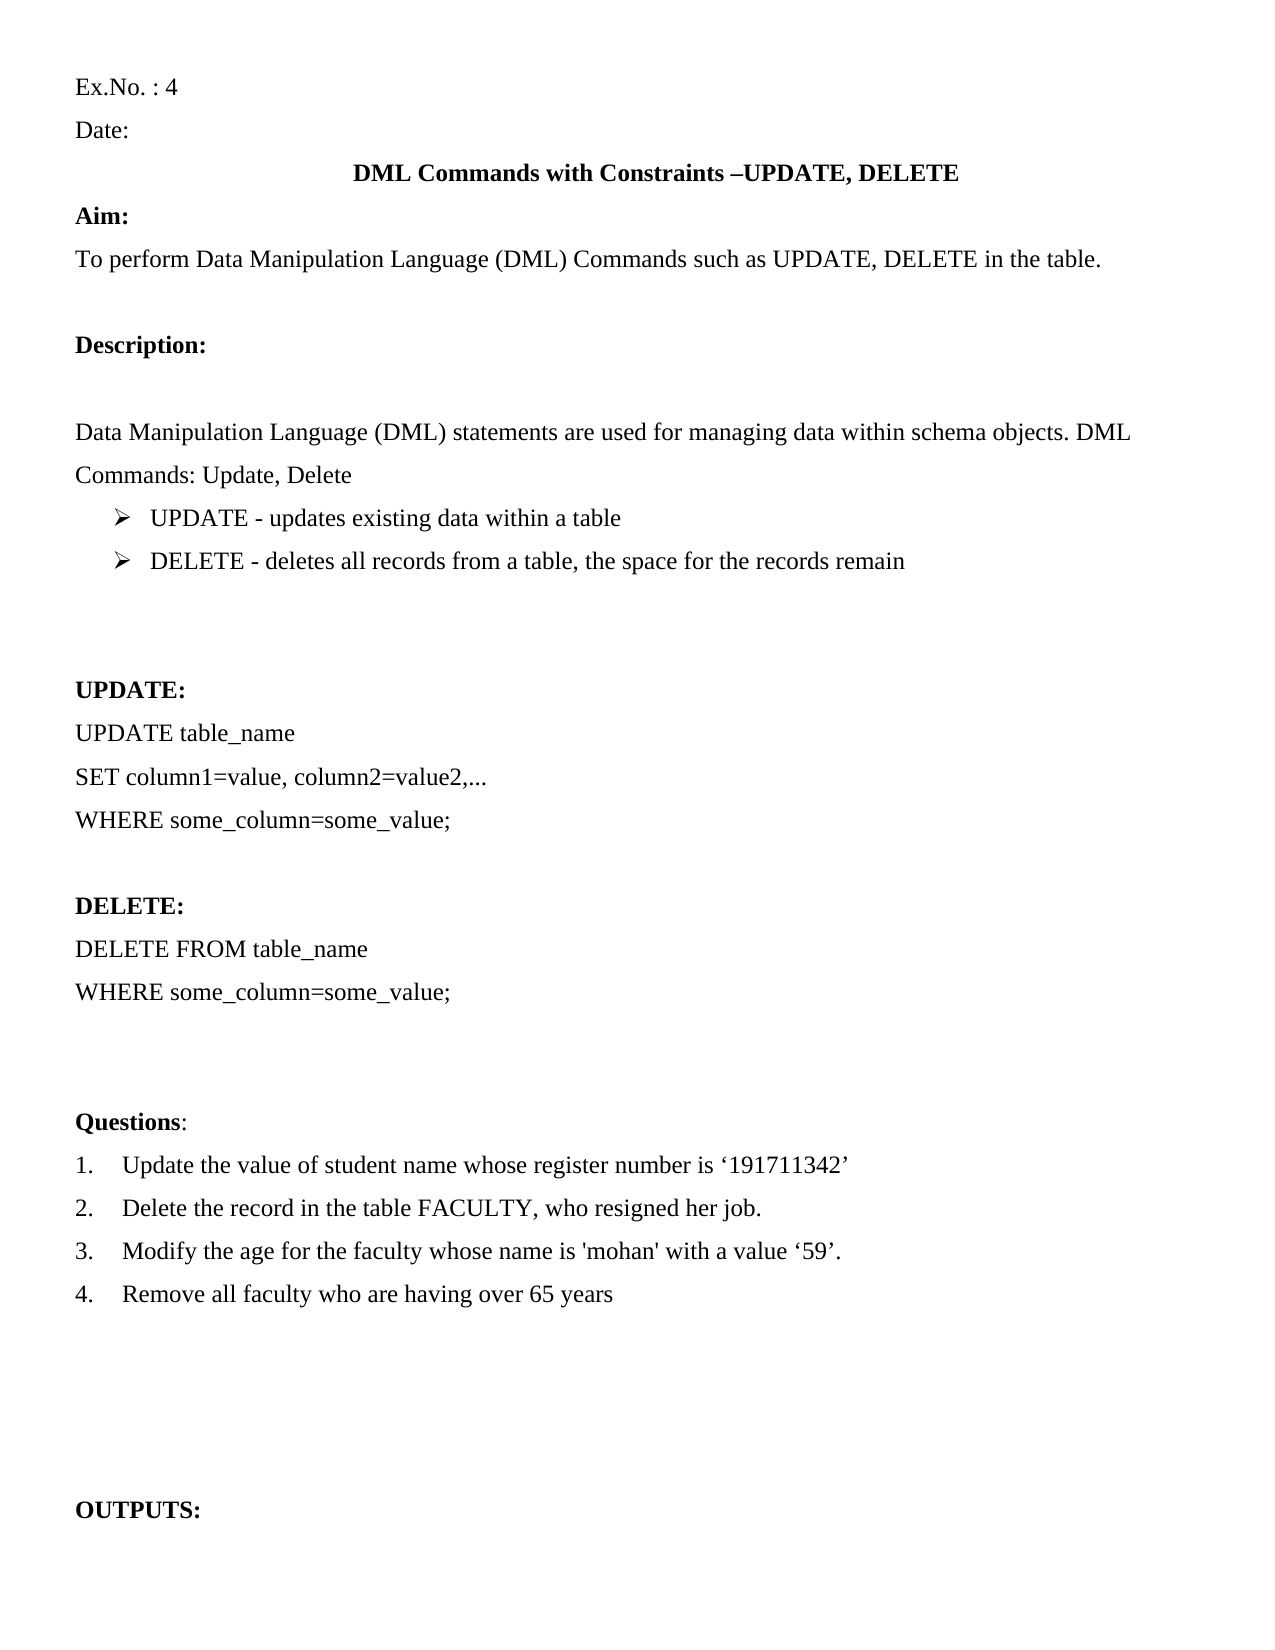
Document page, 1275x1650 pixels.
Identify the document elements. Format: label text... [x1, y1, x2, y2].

list Update the value of student name whose register number is ‘191711342’ [75, 1150, 1237, 1178]
text DELETE: [75, 848, 1237, 920]
list DELETE - deletes all records from a table, the space for the records remain [112, 546, 1237, 575]
text DELETE FROM table_name [75, 934, 1237, 963]
text Questions: [75, 1107, 1237, 1135]
text Date: [75, 115, 1237, 143]
list Remove all faculty who are having over 65 years [75, 1279, 1237, 1308]
text Aim: [75, 201, 1237, 230]
text Data Manipulation Language (DML) statements are used for managing data within schema objects. DML Commands: Update, Delete [75, 417, 1152, 488]
text SET column1=value, column2=value2,... [75, 762, 1237, 790]
list UPDATE - updates existing data within a table [112, 503, 1237, 532]
text Description: [75, 330, 1237, 359]
text UPDATE table_name [75, 718, 1237, 747]
list Modify the age for the faculty whose name is 'mohan' with a value ‘59’. [75, 1236, 1231, 1265]
text WHERE some_column=some_value; [75, 977, 1237, 1006]
text WHERE some_column=some_value; [75, 805, 1237, 833]
text To perform Data Manipulation Language (DML) Commands such as UPDATE, DELETE in the table. [75, 244, 1235, 273]
list Delete the record in the table FACULTY, who resigned her job. [75, 1193, 1237, 1222]
text UPDATE: [75, 675, 1237, 704]
text Ex.No. : 4 [75, 72, 1237, 100]
text DML Commands with Constraints –UPDATE, DELETE [75, 158, 1237, 187]
text OUTPUTS: [75, 1495, 1237, 1523]
